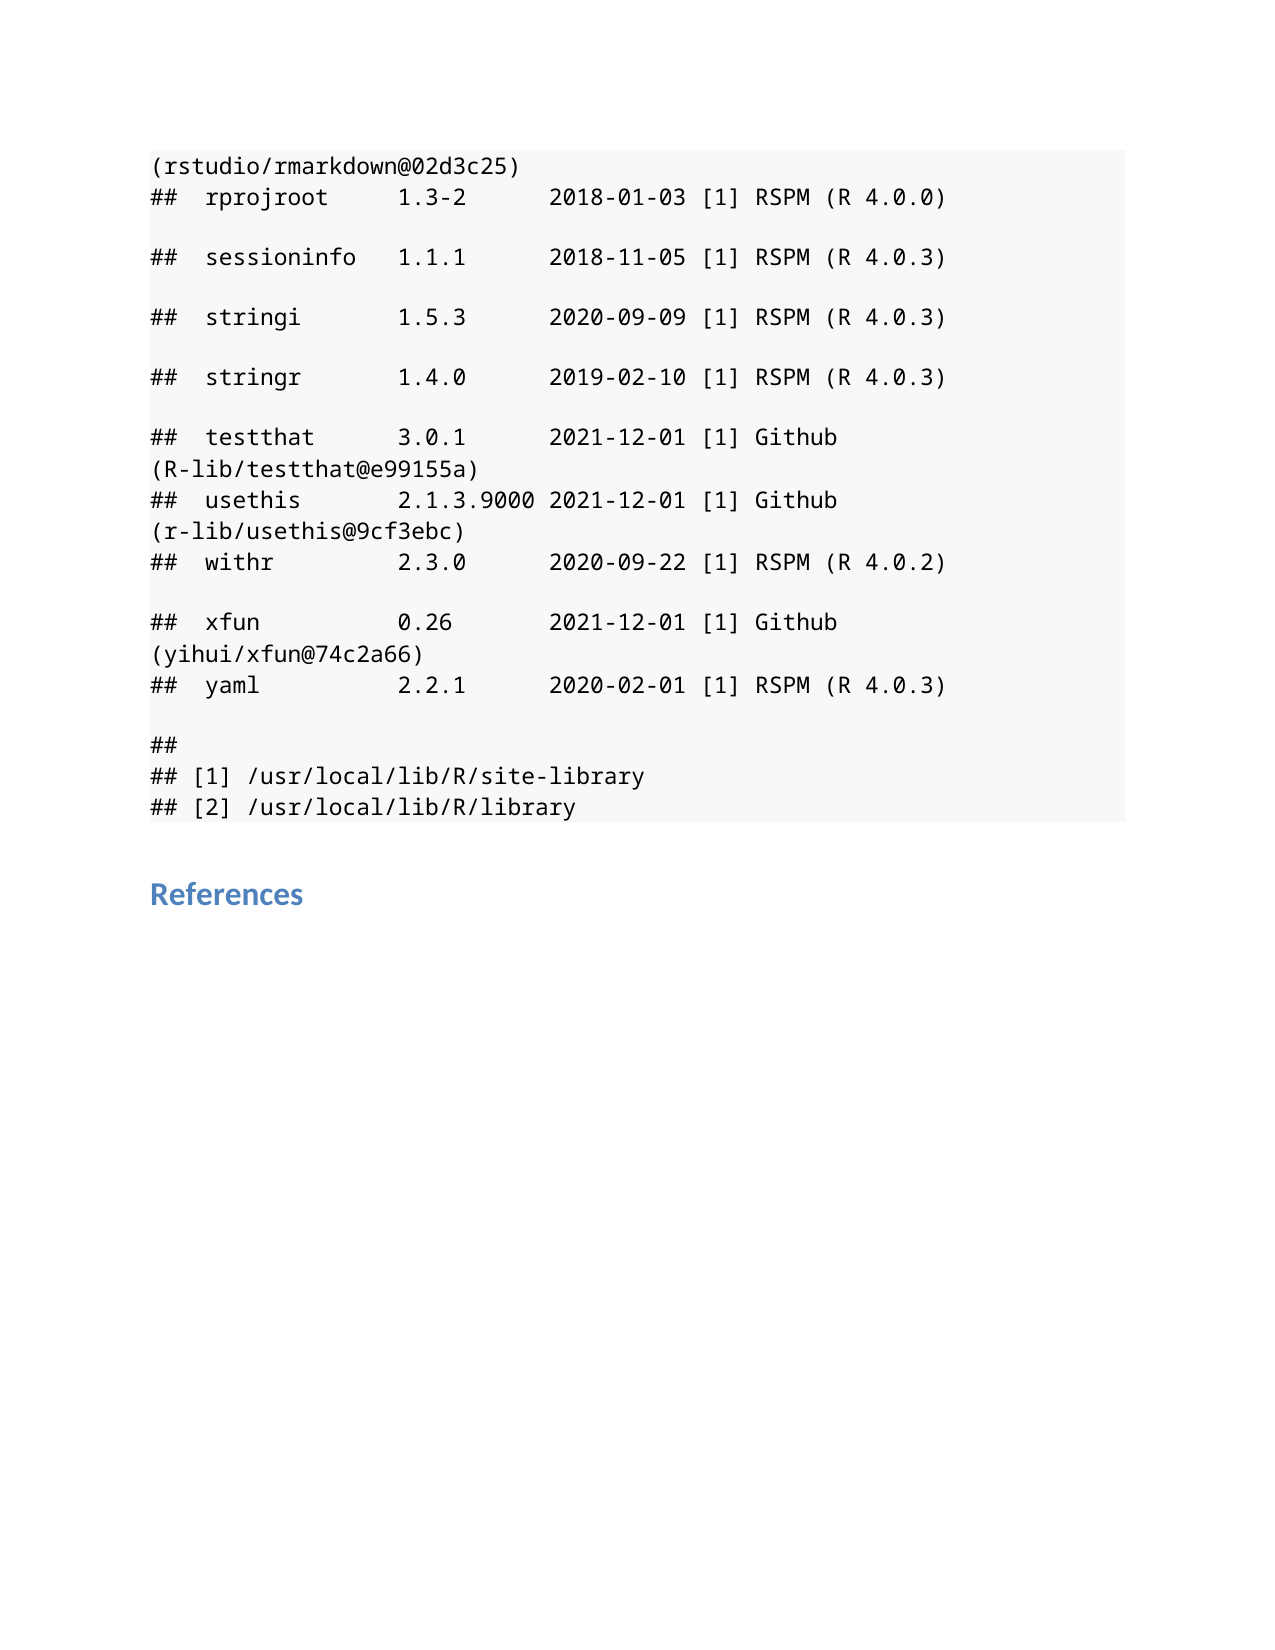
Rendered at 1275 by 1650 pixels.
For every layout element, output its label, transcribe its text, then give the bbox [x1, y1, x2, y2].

subtitle References [150, 872, 1125, 913]
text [150, 150, 1125, 822]
